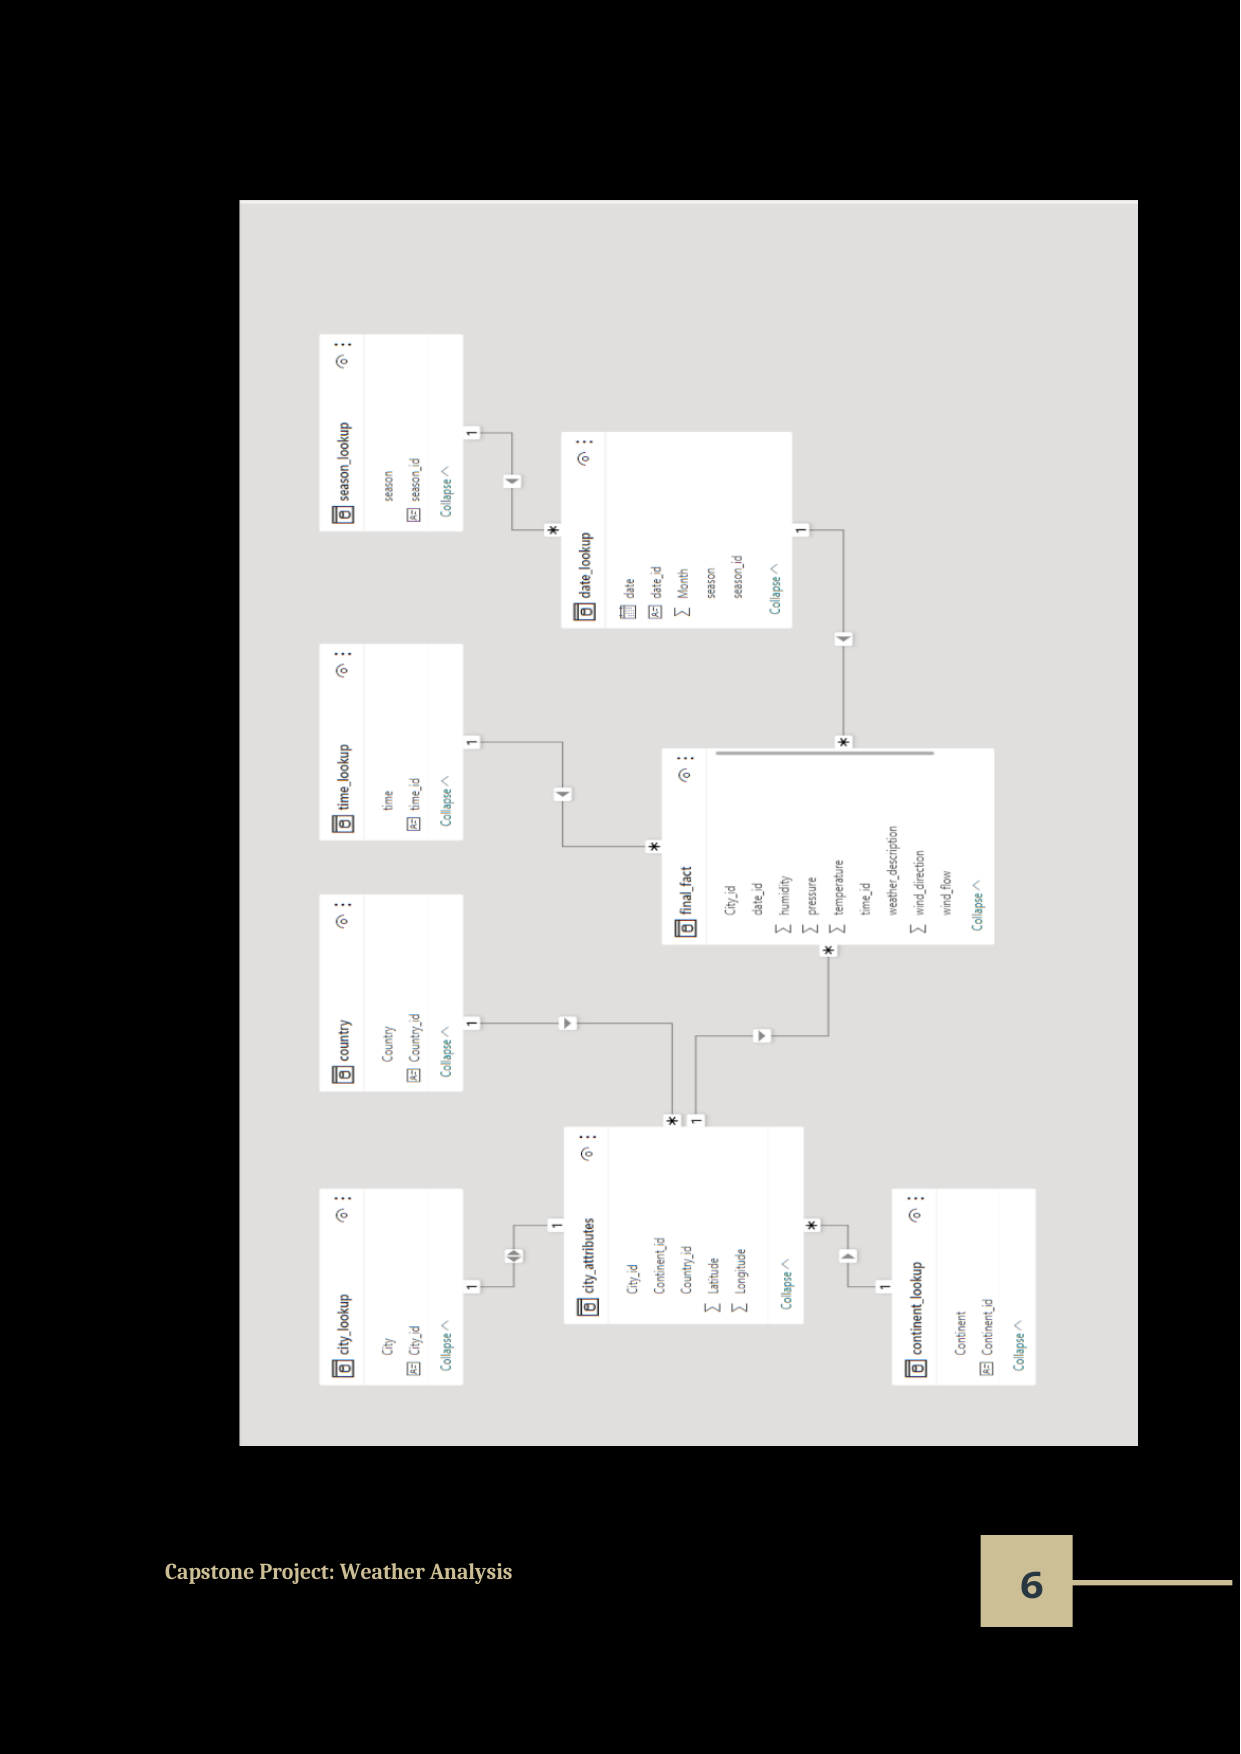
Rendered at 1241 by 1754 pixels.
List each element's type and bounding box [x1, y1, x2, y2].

picture [240, 201, 1137, 1446]
